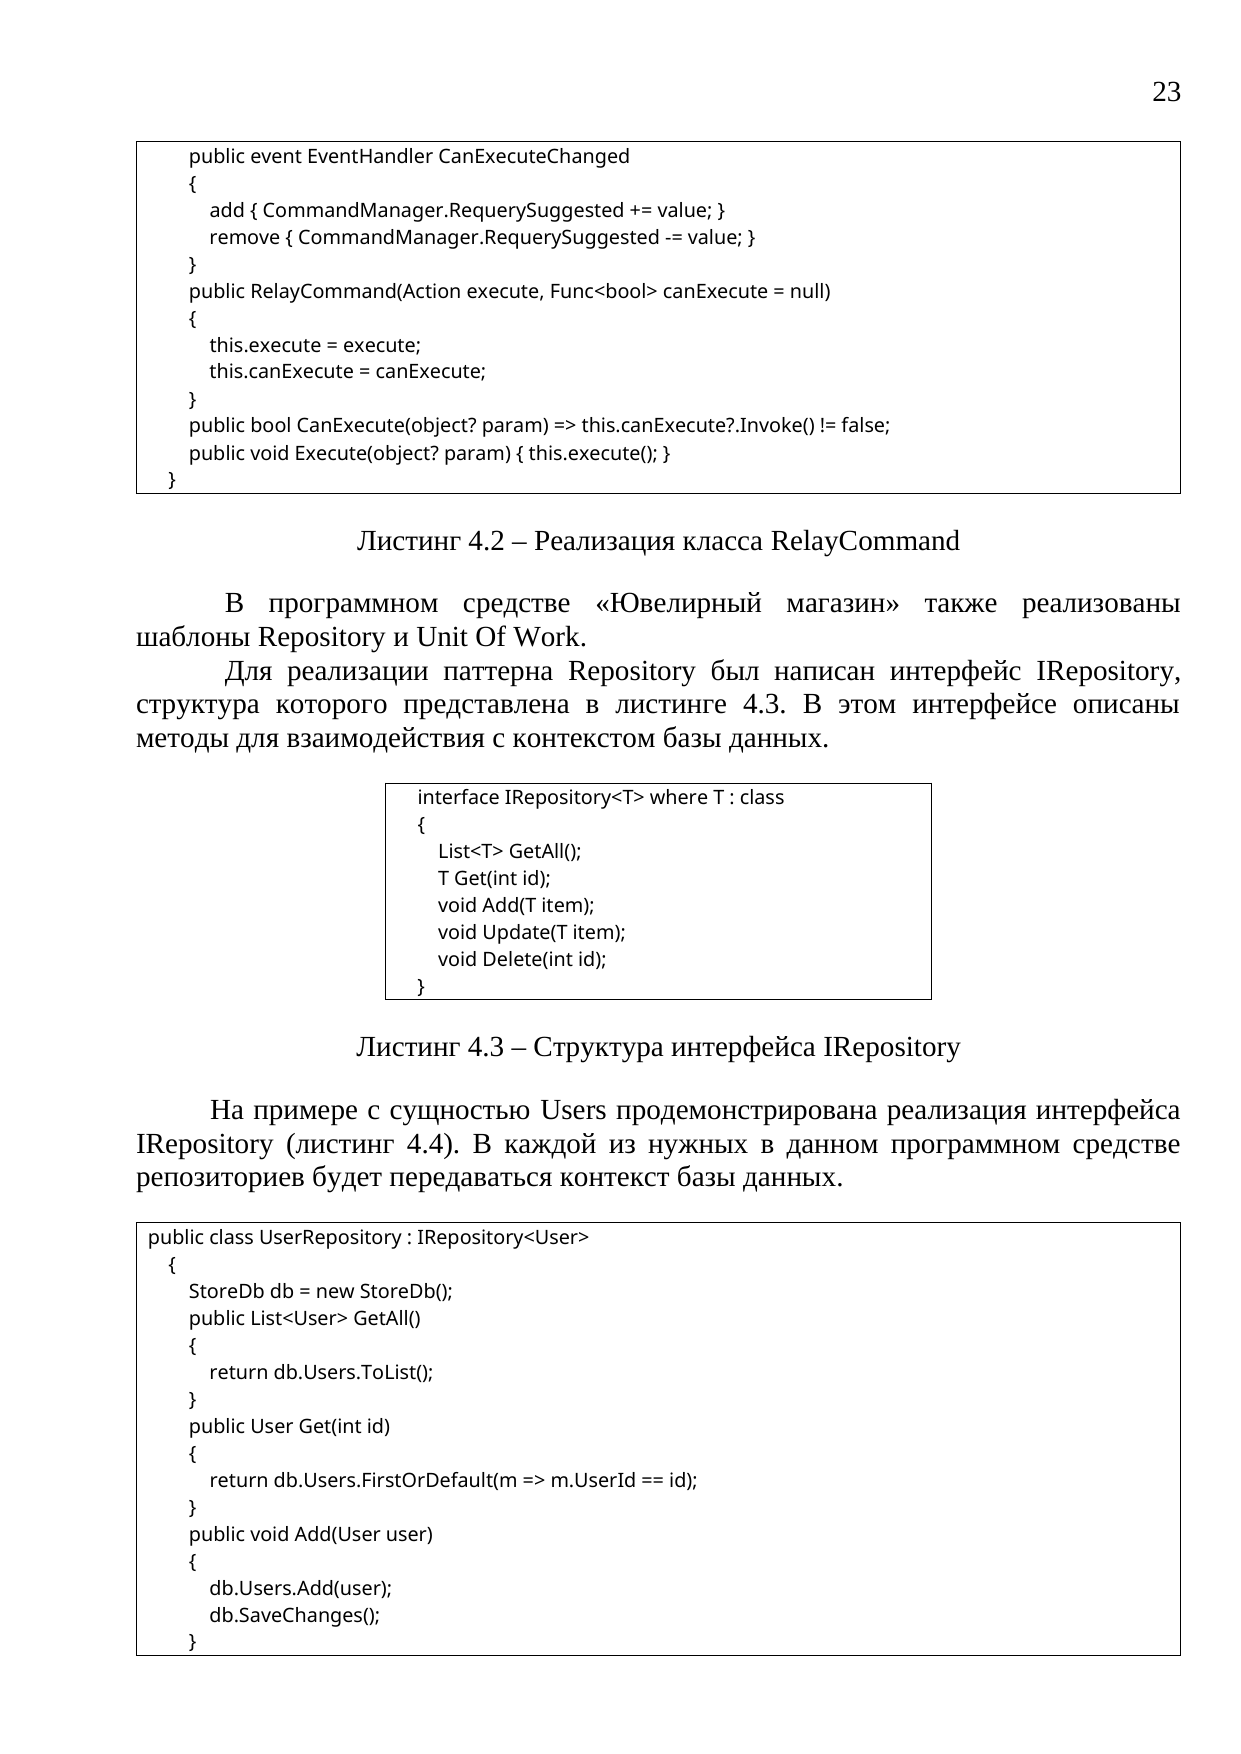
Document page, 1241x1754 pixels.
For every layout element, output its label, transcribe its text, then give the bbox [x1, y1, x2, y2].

text Листинг 4.2 – Реализация класса RelayCommand [136, 523, 1181, 556]
text На примере с сущностью Users продемонстрирована реализация интерфейса IRepository (листинг 4.4). В каждой из нужных в данном программном средстве репозиториев будет передаваться контекст базы данных. [136, 1092, 1181, 1193]
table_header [137, 1223, 1180, 1655]
text В программном средстве «Ювелирный магазин» также реализованы шаблоны Repository и Unit Of Work. [136, 586, 1181, 653]
text Листинг 4.3 – Структура интерфейса IRepository [136, 1029, 1181, 1063]
table_header interface IRepository<T> where T : class { List<T> GetAll(); T Get(int id); void Add(T item); void Update(T item); void Delete(int id); } [386, 784, 931, 999]
text Для реализации паттерна Repository был написан интерфейс IRepository, структура которого представлена в листинге 4.3. В этом интерфейсе описаны методы для взаимодействия с контекстом базы данных. [136, 653, 1181, 753]
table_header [137, 142, 1180, 493]
